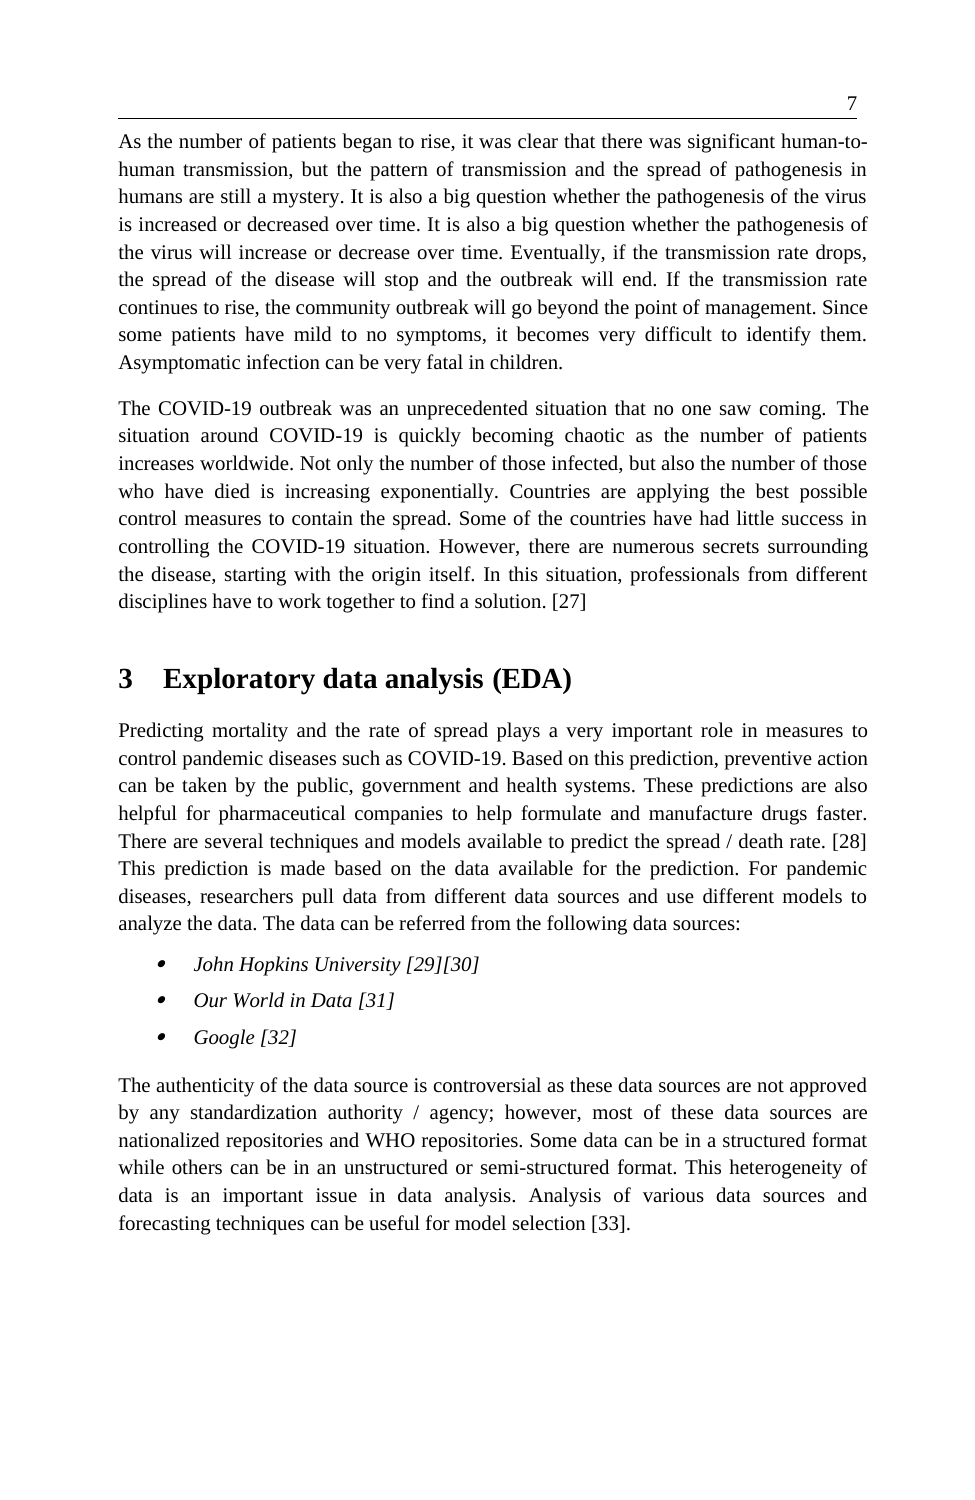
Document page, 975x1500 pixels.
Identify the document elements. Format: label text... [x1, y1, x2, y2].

text As the number of patients began to rise, it was clear that there was significant human-to-human transmission, but the pattern of transmission and the spread of pathogenesis in humans are still a mystery. It is also a big question whether the pathogenesis of the virus is increased or decreased over time. It is also a big question whether the pathogenesis of the virus will increase or decrease over time. Eventually, if the transmission rate drops, the spread of the disease will stop and the outbreak will end. If the transmission rate continues to rise, the community outbreak will go beyond the point of management. Since some patients have mild to no symptoms, it becomes very difficult to identify them. Asymptomatic infection can be very fatal in children. [118, 129, 869, 374]
list Our World in Data [31] [156, 988, 869, 1012]
text The authenticity of the data source is controversial as these data sources are not approved by any standardization authority / agency; however, most of these data sources are nationalized repositories and WHO repositories. Some data can be in a structured format while others can be in an unstructured or semi-structured format. This heterogeneity of data is an important issue in data analysis. Analysis of various data sources and forecasting techniques can be useful for model selection [33]. [118, 1072, 869, 1234]
list Google [32] [156, 1024, 869, 1049]
text Predicting mortality and the rate of spread plays a very important role in measures to control pandemic diseases such as COVID-19. Based on this prediction, preventive action can be taken by the public, government and health systems. These predictions are also helpful for pharmaceutical companies to help formulate and manufacture drugs faster. There are several techniques and models available to predict the spread / death rate. [28] This prediction is made based on the data available for the prediction. For pandemic diseases, researchers pull data from different data sources and use different models to analyze the data. The data can be referred from the following data sources: [118, 718, 869, 935]
subtitle Exploratory data analysis (EDA) [118, 661, 869, 694]
text The COVID-19 outbreak was an unprecedented situation that no one saw coming. The situation around COVID-19 is quickly becoming chaotic as the number of patients increases worldwide. Not only the number of those infected, but also the number of those who have died is increasing exponentially. Countries are applying the best possible control measures to contain the spread. Some of the countries have had little success in controlling the COVID-19 situation. However, there are numerous secrets surrounding the disease, starting with the origin itself. In this situation, professionals from different disciplines have to work together to find a solution. [27] [118, 396, 869, 613]
list John Hopkins University [29][30] [156, 951, 869, 976]
